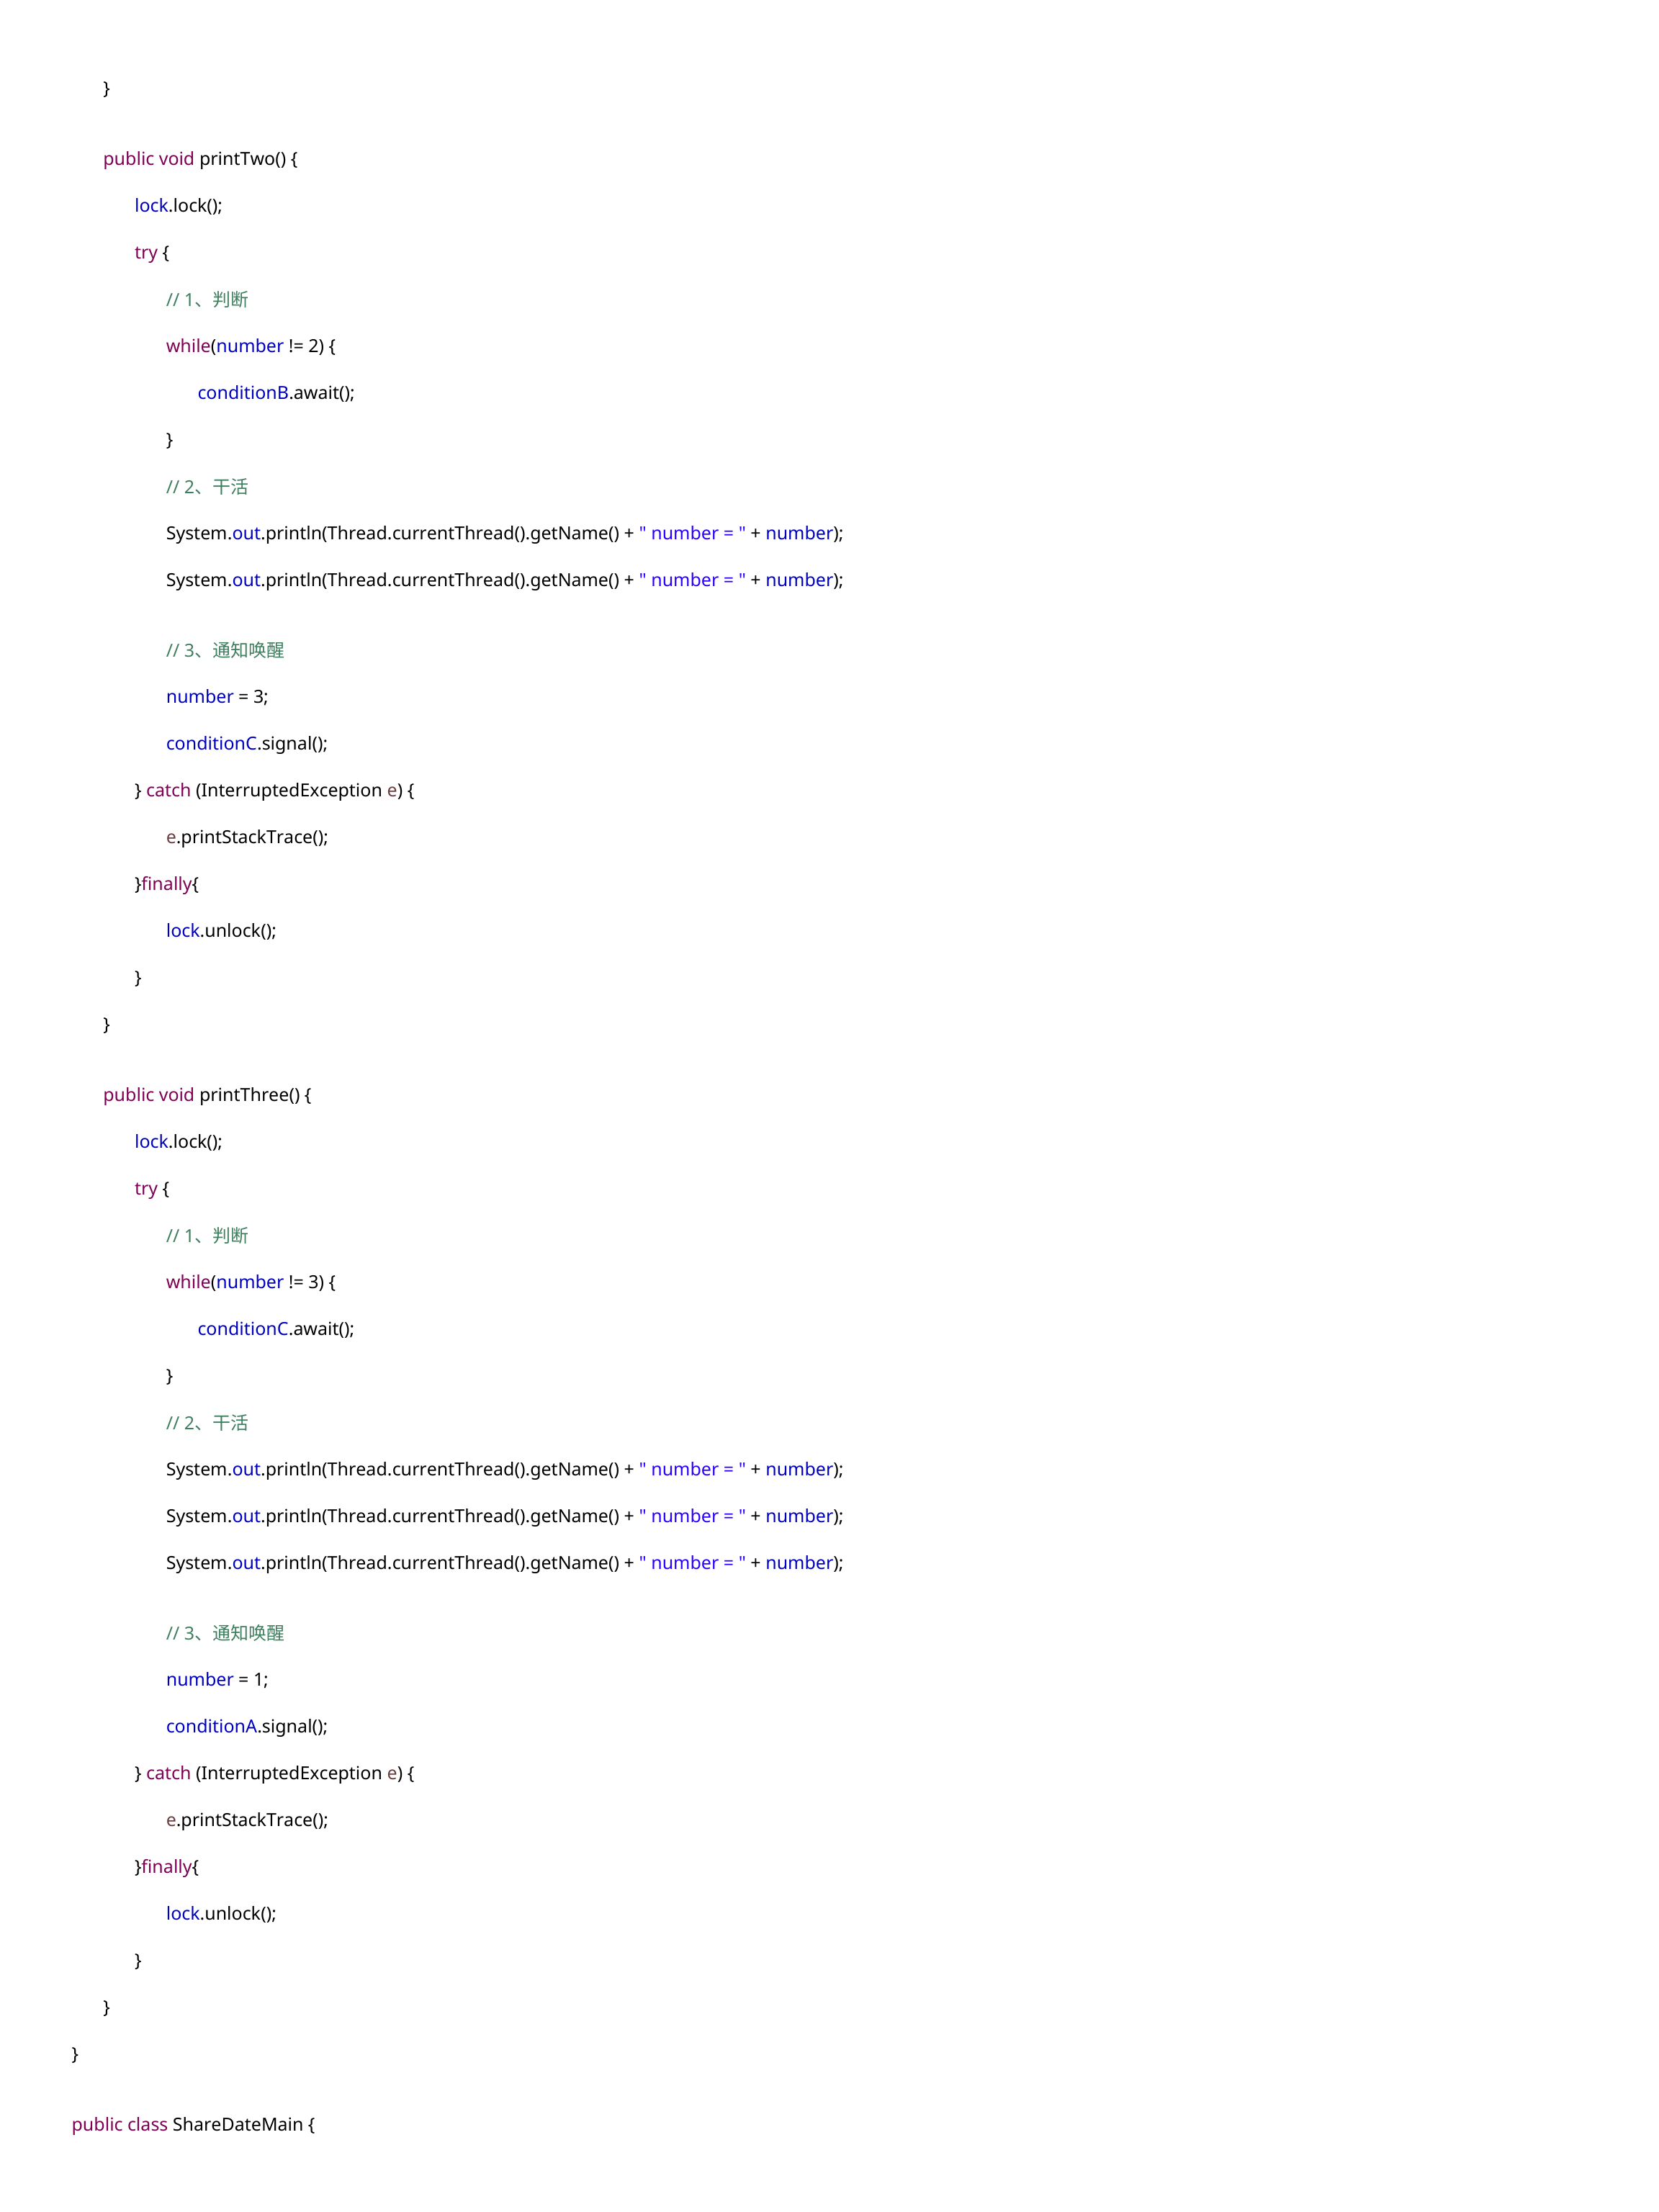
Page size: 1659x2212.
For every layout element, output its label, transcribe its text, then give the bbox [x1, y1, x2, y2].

text } catch (InterruptedException e) { [71, 1749, 1604, 1796]
text // 1、判断 [71, 275, 1604, 322]
text System.out.println(Thread.currentThread().getName() + " number = " + number); [71, 556, 1604, 603]
text System.out.println(Thread.currentThread().getName() + " number = " + number); [71, 1445, 1604, 1492]
text conditionA.signal(); [71, 1702, 1604, 1749]
text number = 3; [71, 673, 1604, 719]
text } [71, 1352, 1604, 1398]
text public void printThree() { [71, 1071, 1604, 1118]
text try { [71, 1164, 1604, 1211]
text System.out.println(Thread.currentThread().getName() + " number = " + number); [71, 1539, 1604, 1586]
text conditionC.signal(); [71, 719, 1604, 766]
text public class ShareDateMain { [71, 2100, 1604, 2147]
text lock.lock(); [71, 1118, 1604, 1164]
text e.printStackTrace(); [71, 1796, 1604, 1843]
text } [71, 1983, 1604, 2030]
text try { [71, 228, 1604, 275]
text }finally{ [71, 1843, 1604, 1889]
text } [71, 953, 1604, 1000]
text // 3、通知唤醒 [71, 1609, 1604, 1655]
text conditionB.await(); [71, 369, 1604, 415]
text while(number != 2) { [71, 322, 1604, 369]
text while(number != 3) { [71, 1258, 1604, 1305]
text e.printStackTrace(); [71, 813, 1604, 860]
text lock.lock(); [71, 181, 1604, 228]
text } [71, 1000, 1604, 1047]
text lock.unlock(); [71, 907, 1604, 953]
text } catch (InterruptedException e) { [71, 766, 1604, 813]
text } [71, 1936, 1604, 1983]
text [71, 509, 1604, 556]
text number = 1; [71, 1655, 1604, 1702]
text public void printTwo() { [71, 135, 1604, 181]
text } [71, 64, 1604, 111]
text // 1、判断 [71, 1211, 1604, 1258]
text lock.unlock(); [71, 1889, 1604, 1936]
text } [71, 2030, 1604, 2077]
text System.out.println(Thread.currentThread().getName() + " number = " + number); [71, 1492, 1604, 1539]
text // 3、通知唤醒 [71, 626, 1604, 673]
text conditionC.await(); [71, 1305, 1604, 1352]
text // 2、干活 [71, 1398, 1604, 1445]
text } [71, 415, 1604, 462]
text // 2、干活 [71, 462, 1604, 509]
text }finally{ [71, 860, 1604, 907]
